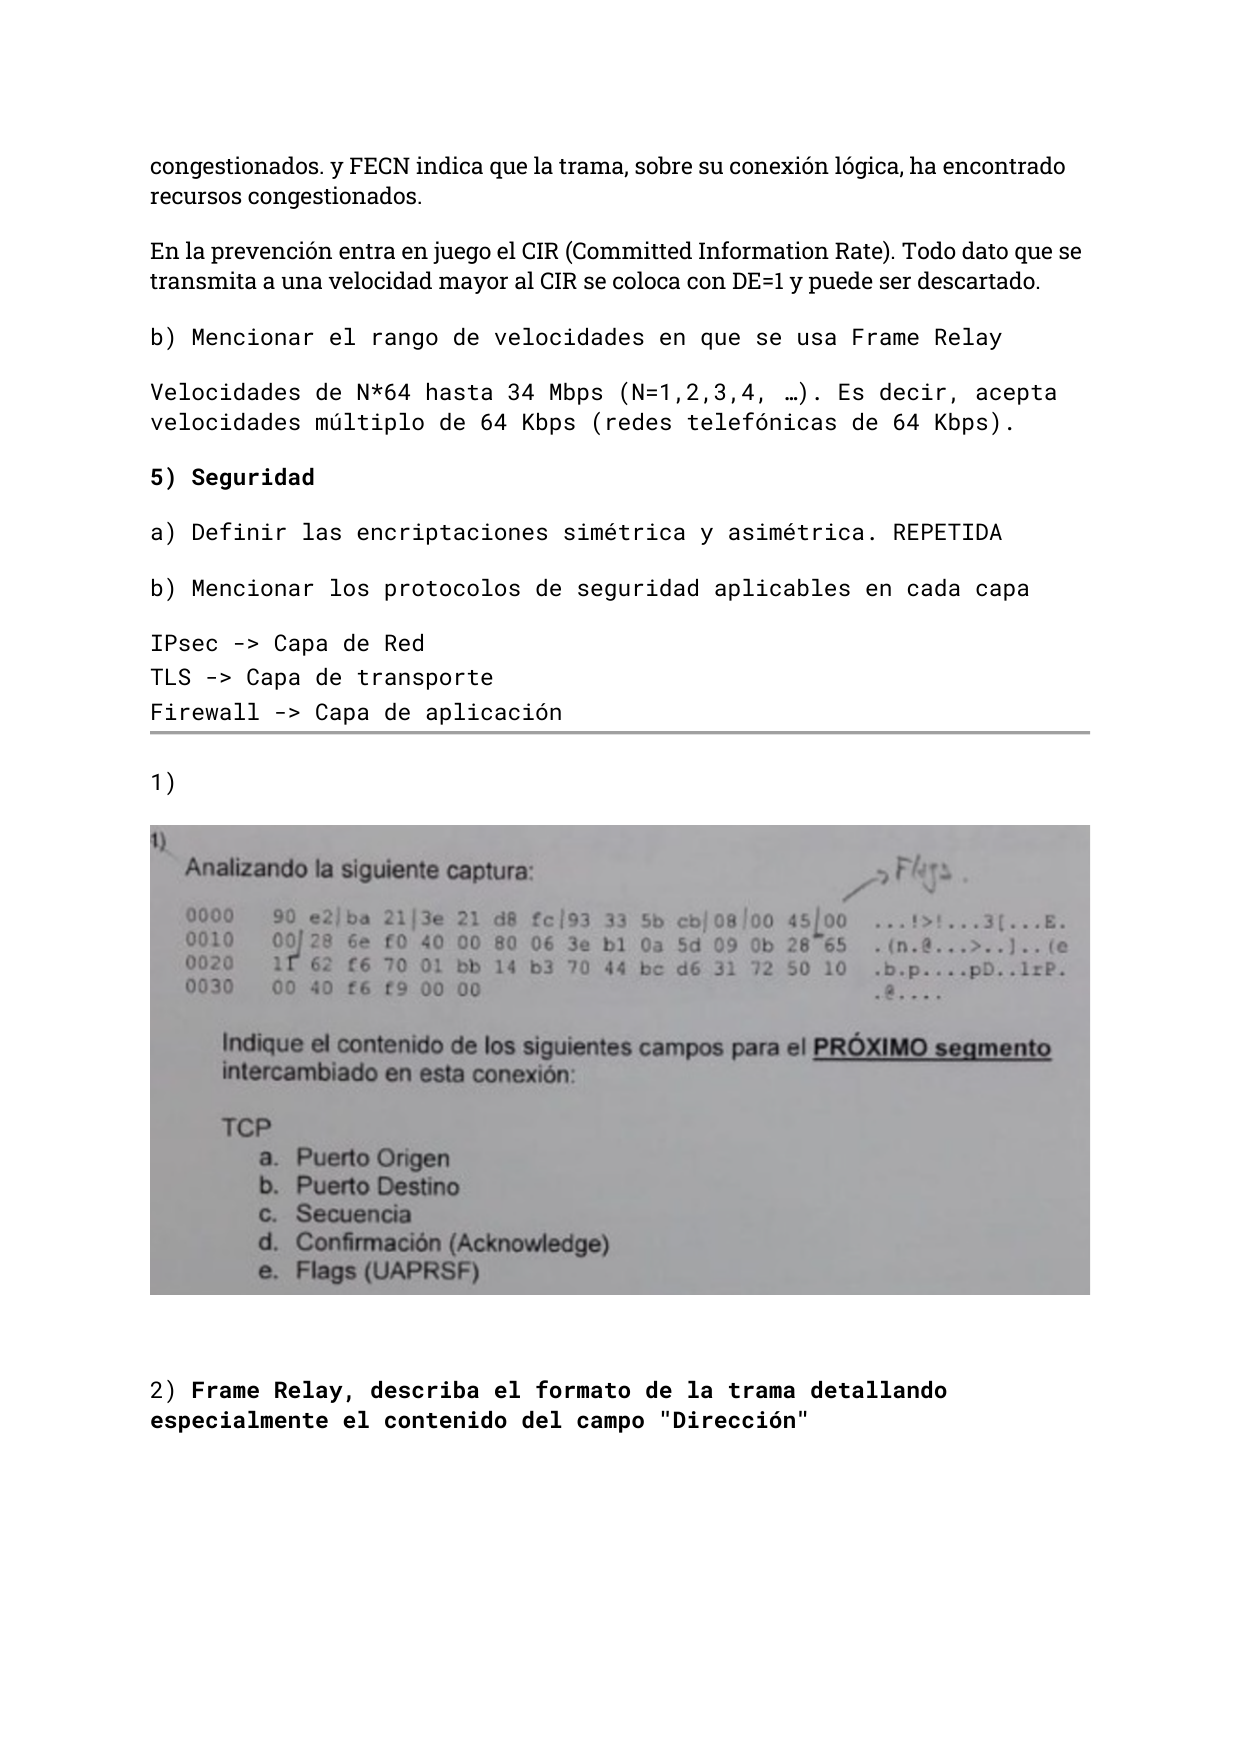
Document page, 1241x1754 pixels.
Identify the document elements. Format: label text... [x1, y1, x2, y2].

text IPsec -> Capa de Red [150, 627, 1090, 657]
text Velocidades de N*64 hasta 34 Mbps (N=1,2,3,4, …). Es decir, acepta velocidades múltiplo de 64 Kbps (redes telefónicas de 64 Kbps). [150, 376, 1090, 436]
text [150, 150, 1090, 210]
text 1) [150, 766, 1090, 796]
text b) Mencionar el rango de velocidades en que se usa Frame Relay [150, 321, 1090, 351]
text Firewall -> Capa de aplicación [150, 696, 1090, 727]
text TLS -> Capa de transporte [150, 662, 1090, 692]
text En la prevención entra en juego el CIR (Committed Information Rate). Todo dato que se transmita a una velocidad mayor al CIR se coloca con DE=1 y puede ser descartado. [150, 235, 1090, 296]
text a) Definir las encriptaciones simétrica y asimétrica. REPETIDA [150, 517, 1090, 547]
picture [150, 825, 1091, 1295]
text 5) Seguridad [150, 461, 1090, 492]
text b) Mencionar los protocolos de seguridad aplicables en cada capa [150, 572, 1090, 602]
text 2) Frame Relay, describa el formato de la trama detallando especialmente el contenido del campo "Dirección" [150, 1374, 1090, 1435]
